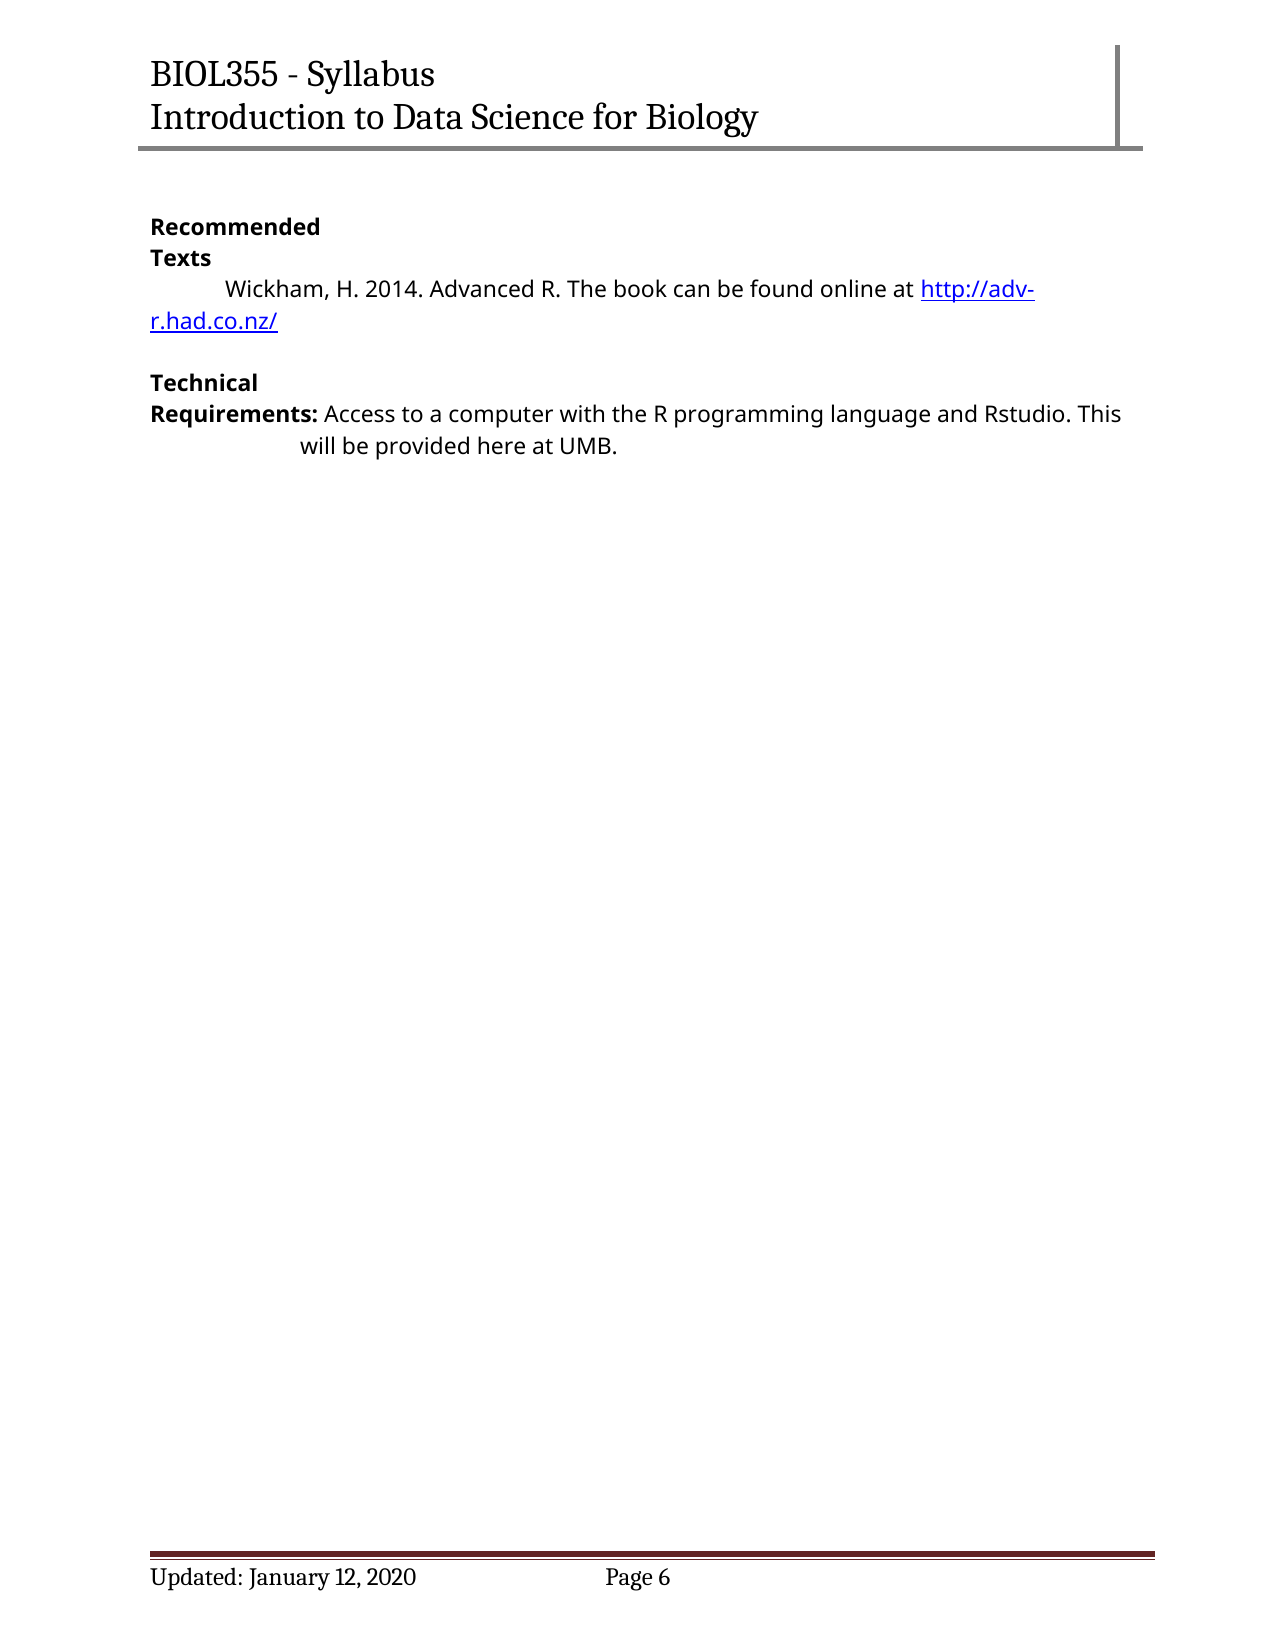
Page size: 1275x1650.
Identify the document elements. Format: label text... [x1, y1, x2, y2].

text Recommended [150, 211, 1155, 242]
text Texts [150, 242, 1155, 273]
text Wickham, H. 2014. Advanced R. The book can be found online at http://adv-r.had.co.nz/ [150, 273, 1155, 336]
text Requirements: Access to a computer with the R programming language and Rstudio. This will be provided here at UMB. [150, 398, 1155, 461]
text Technical [150, 367, 1155, 398]
